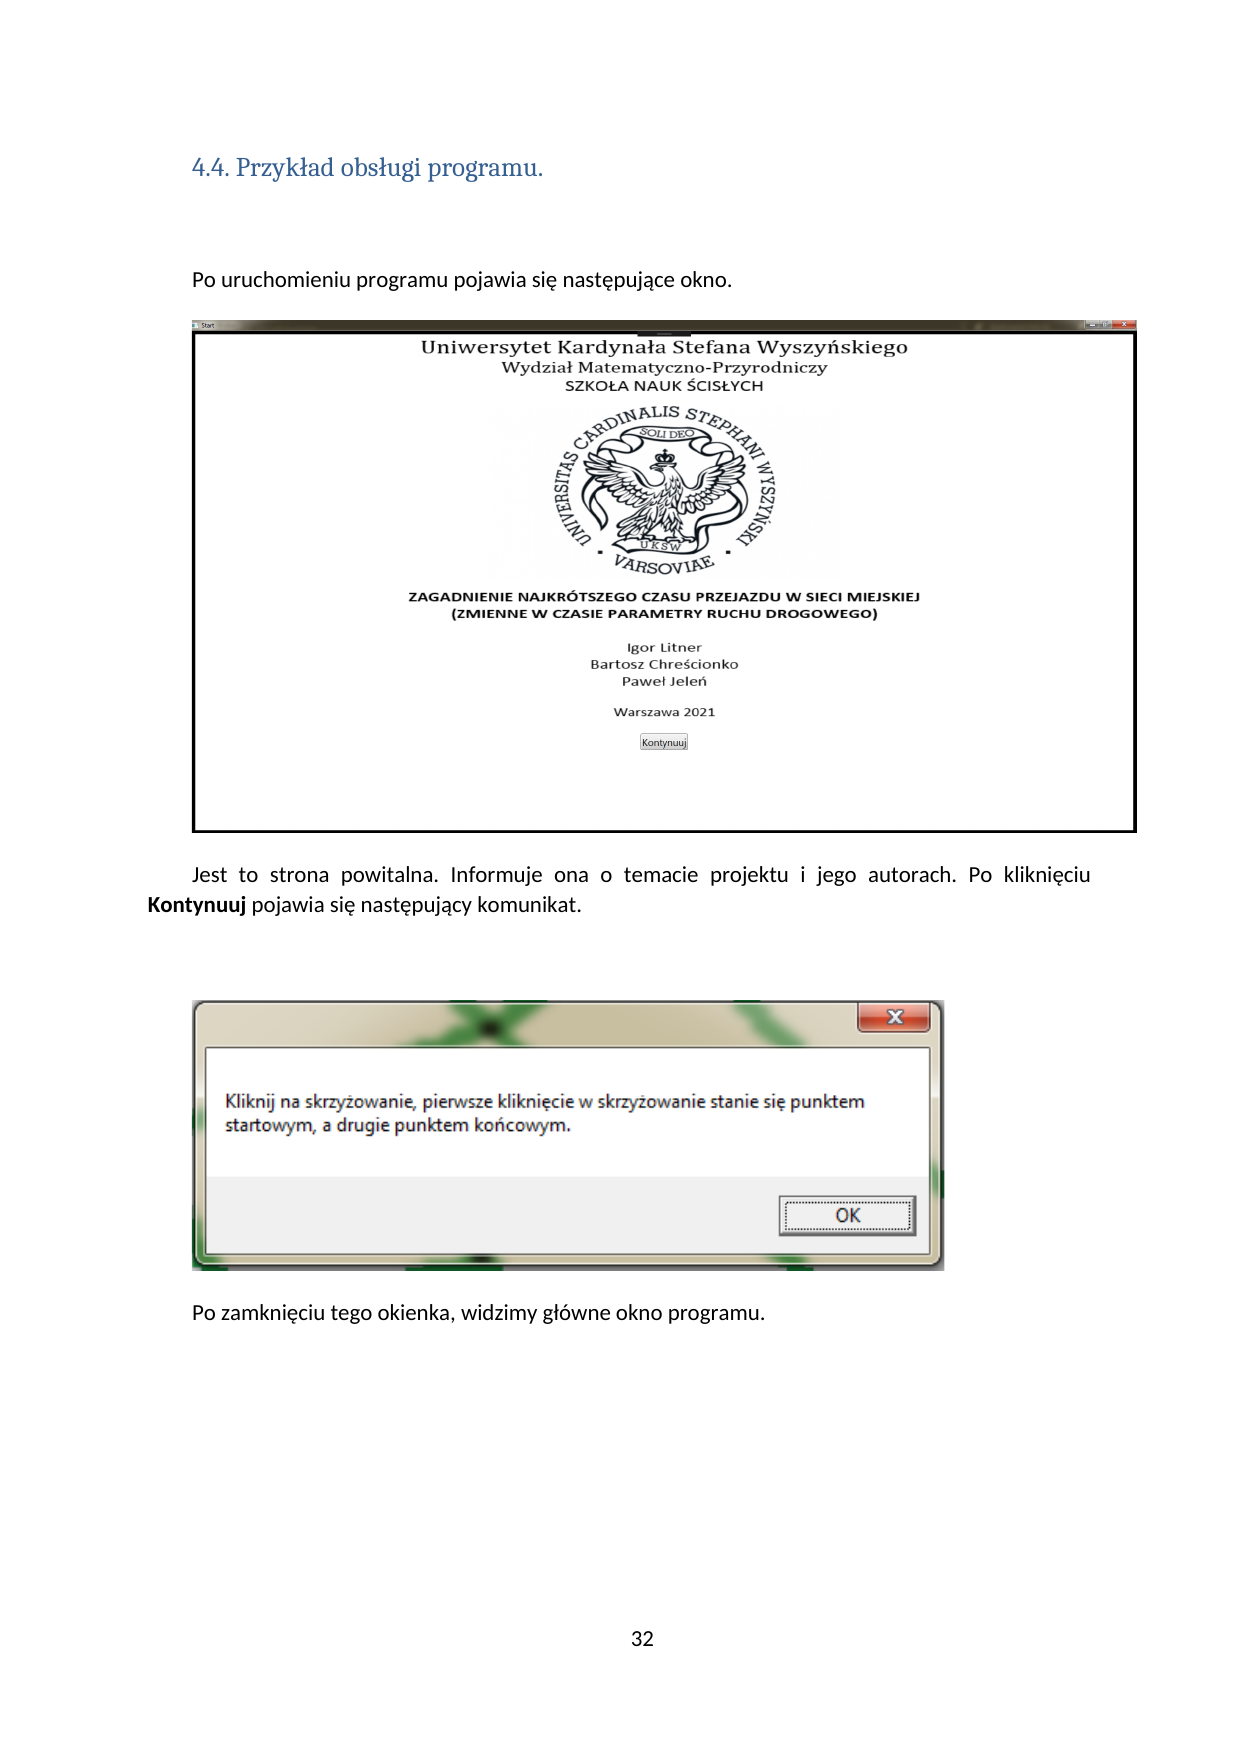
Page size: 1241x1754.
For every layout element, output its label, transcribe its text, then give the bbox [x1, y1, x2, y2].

text Jest to strona powitalna. Informuje ona o temacie projektu i jego autorach. Po kliknięciu Kontynuuj pojawia się następujący komunikat. [148, 860, 1093, 918]
picture [191, 320, 1137, 833]
text Po zamknięciu tego okienka, widzimy główne okno programu. [148, 1298, 1093, 1326]
text Po uruchomieniu programu pojawia się następujące okno. [148, 266, 1093, 293]
subtitle 4.4. Przykład obsługi programu. [148, 152, 1093, 183]
picture [191, 1000, 945, 1271]
